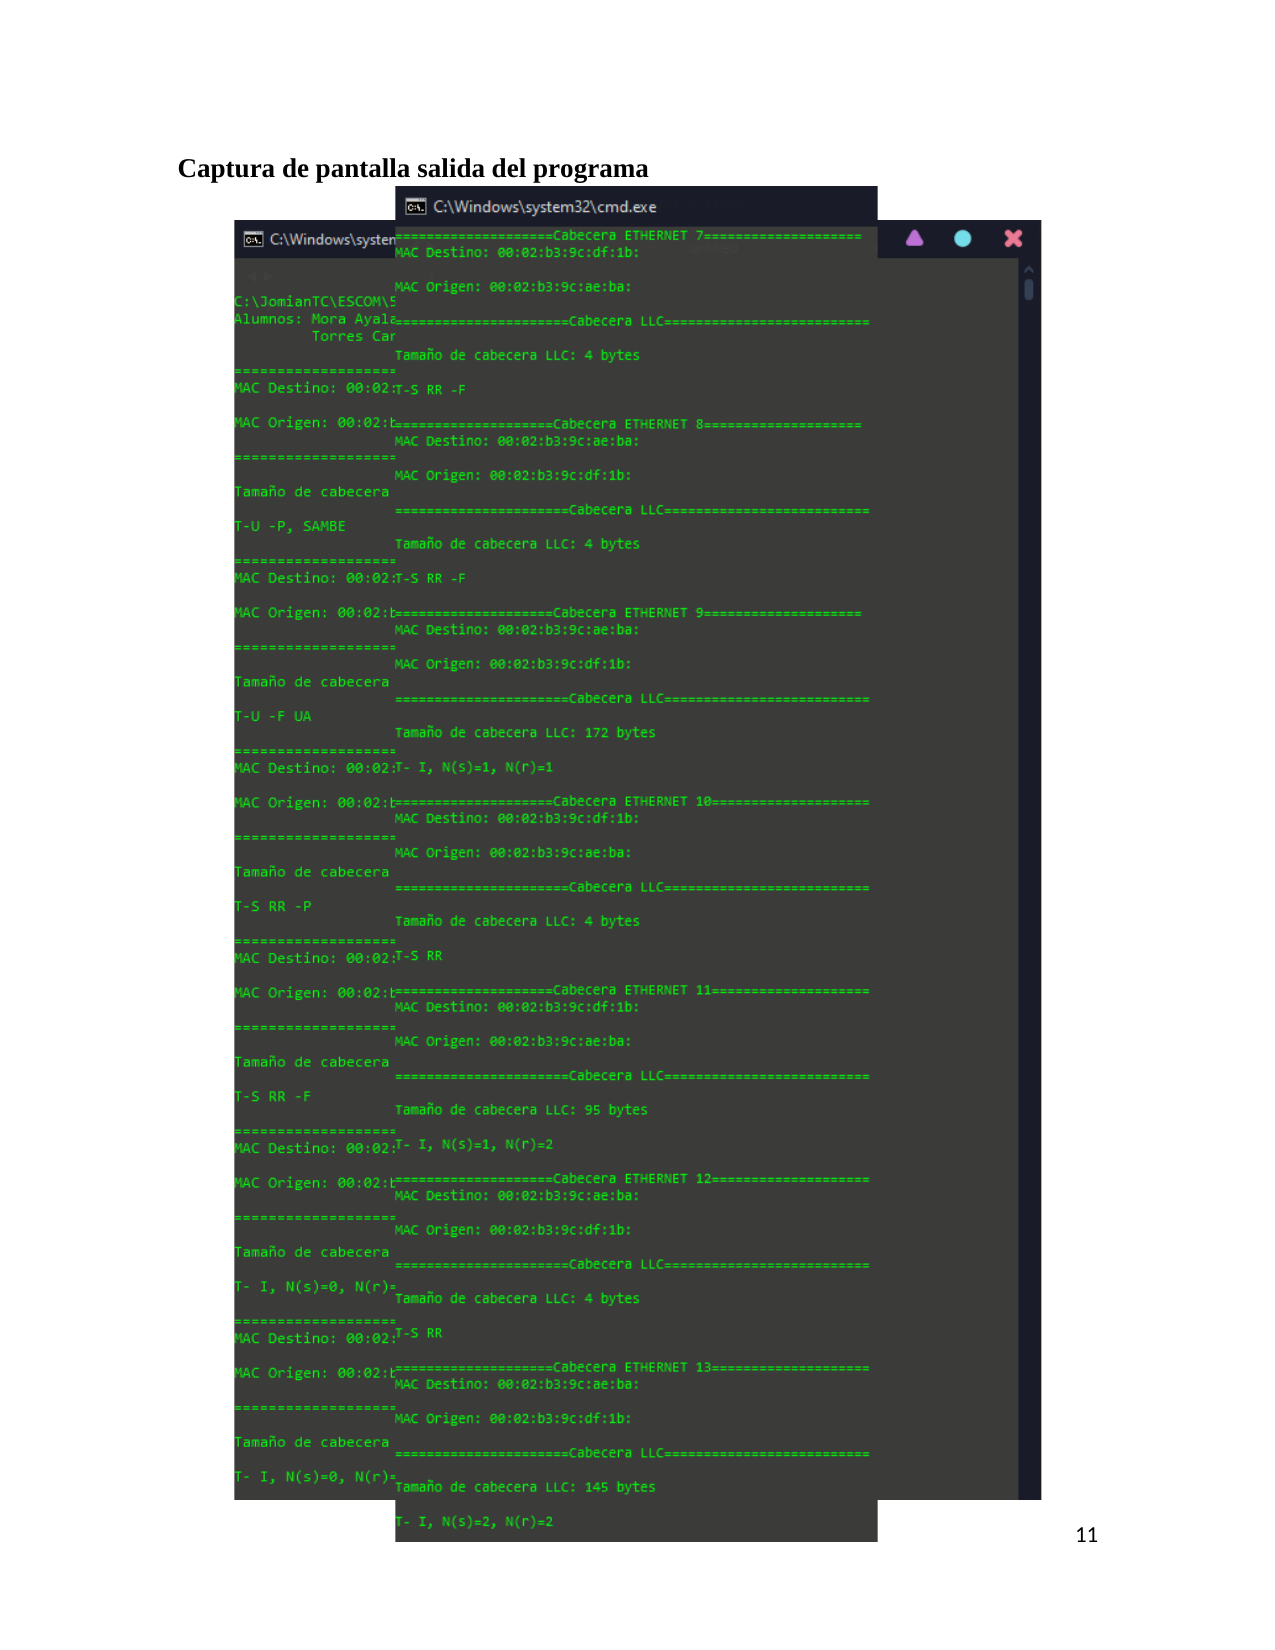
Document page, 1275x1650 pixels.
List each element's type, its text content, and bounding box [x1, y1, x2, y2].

picture [234, 186, 1042, 1542]
subtitle Captura de pantalla salida del programa [177, 152, 1098, 183]
